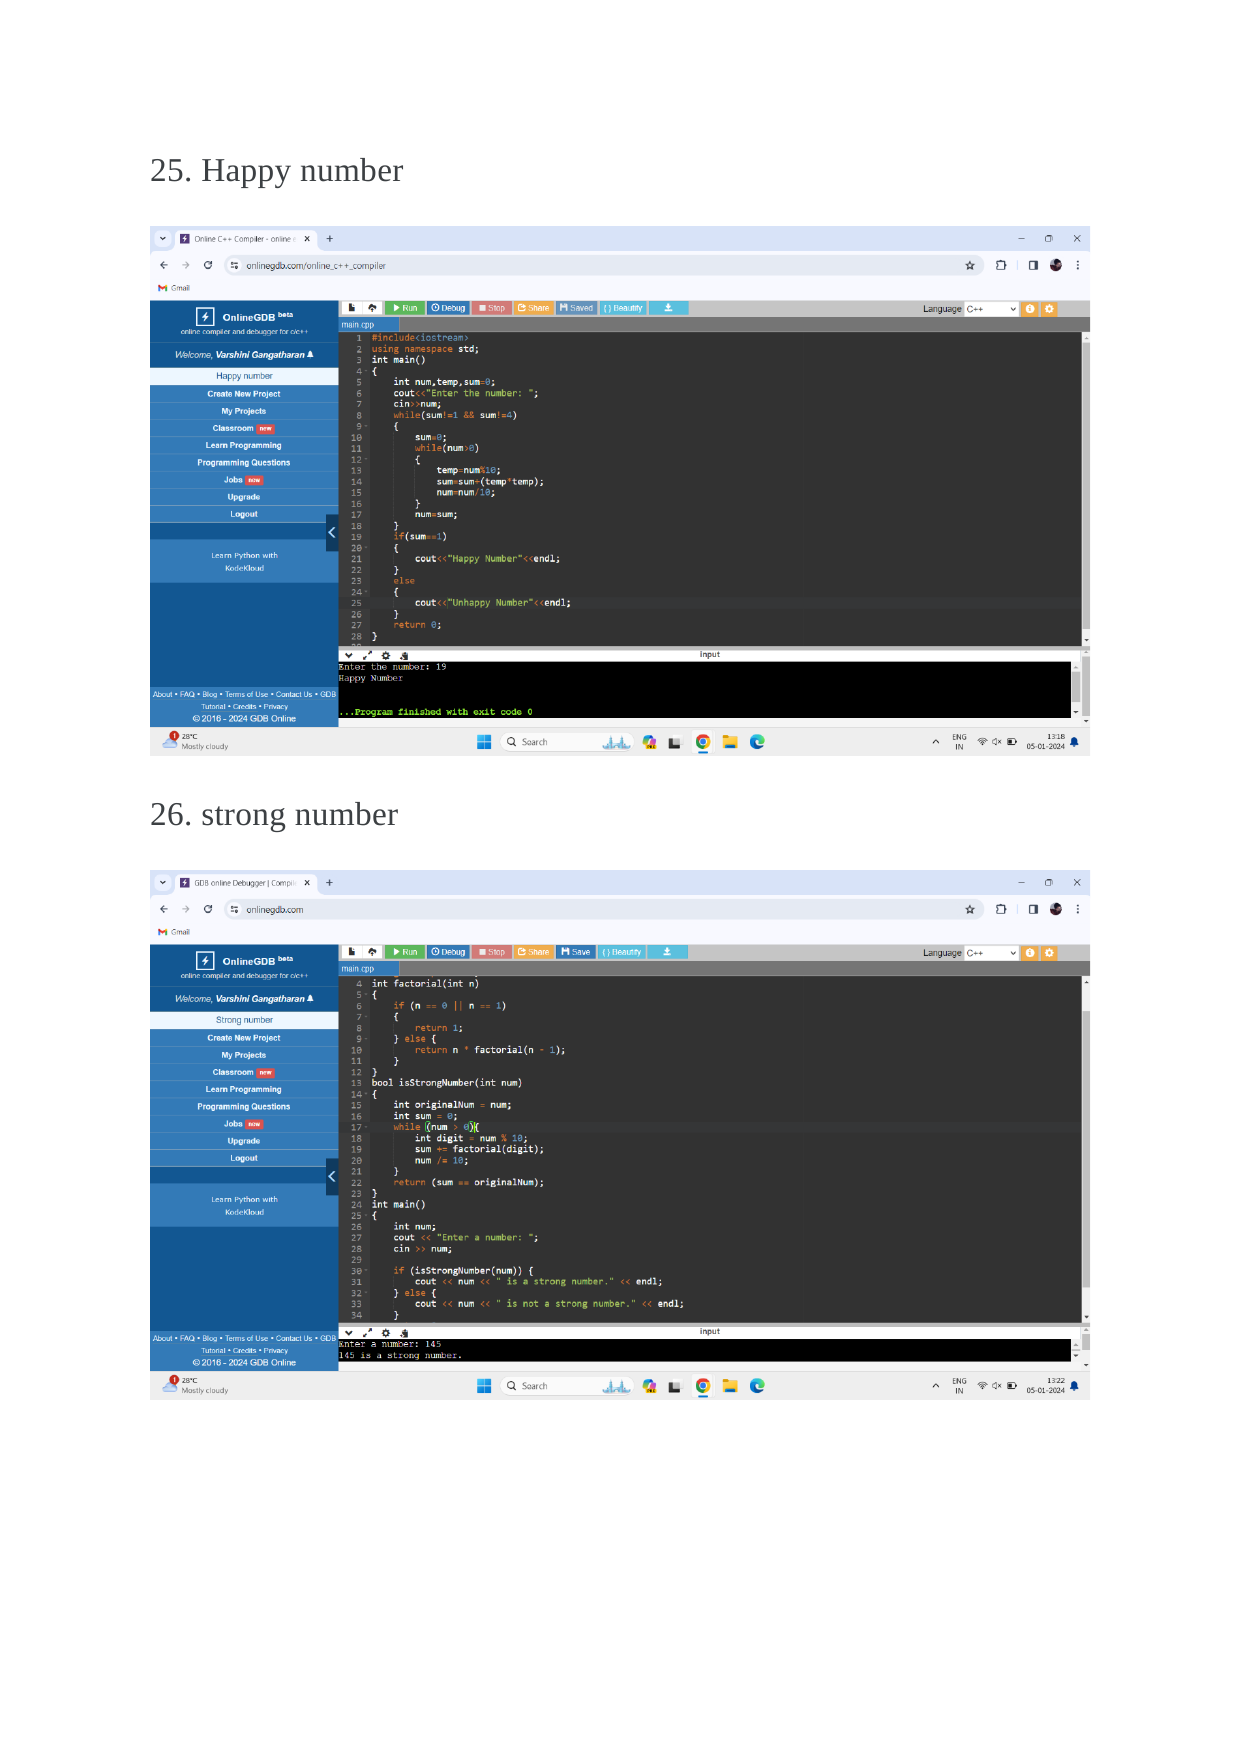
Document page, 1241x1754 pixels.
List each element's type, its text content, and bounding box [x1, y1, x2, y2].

text 25. Happy number [150, 150, 1090, 188]
picture [150, 226, 1091, 756]
picture [150, 870, 1091, 1400]
text 26. strong number [150, 794, 1090, 832]
